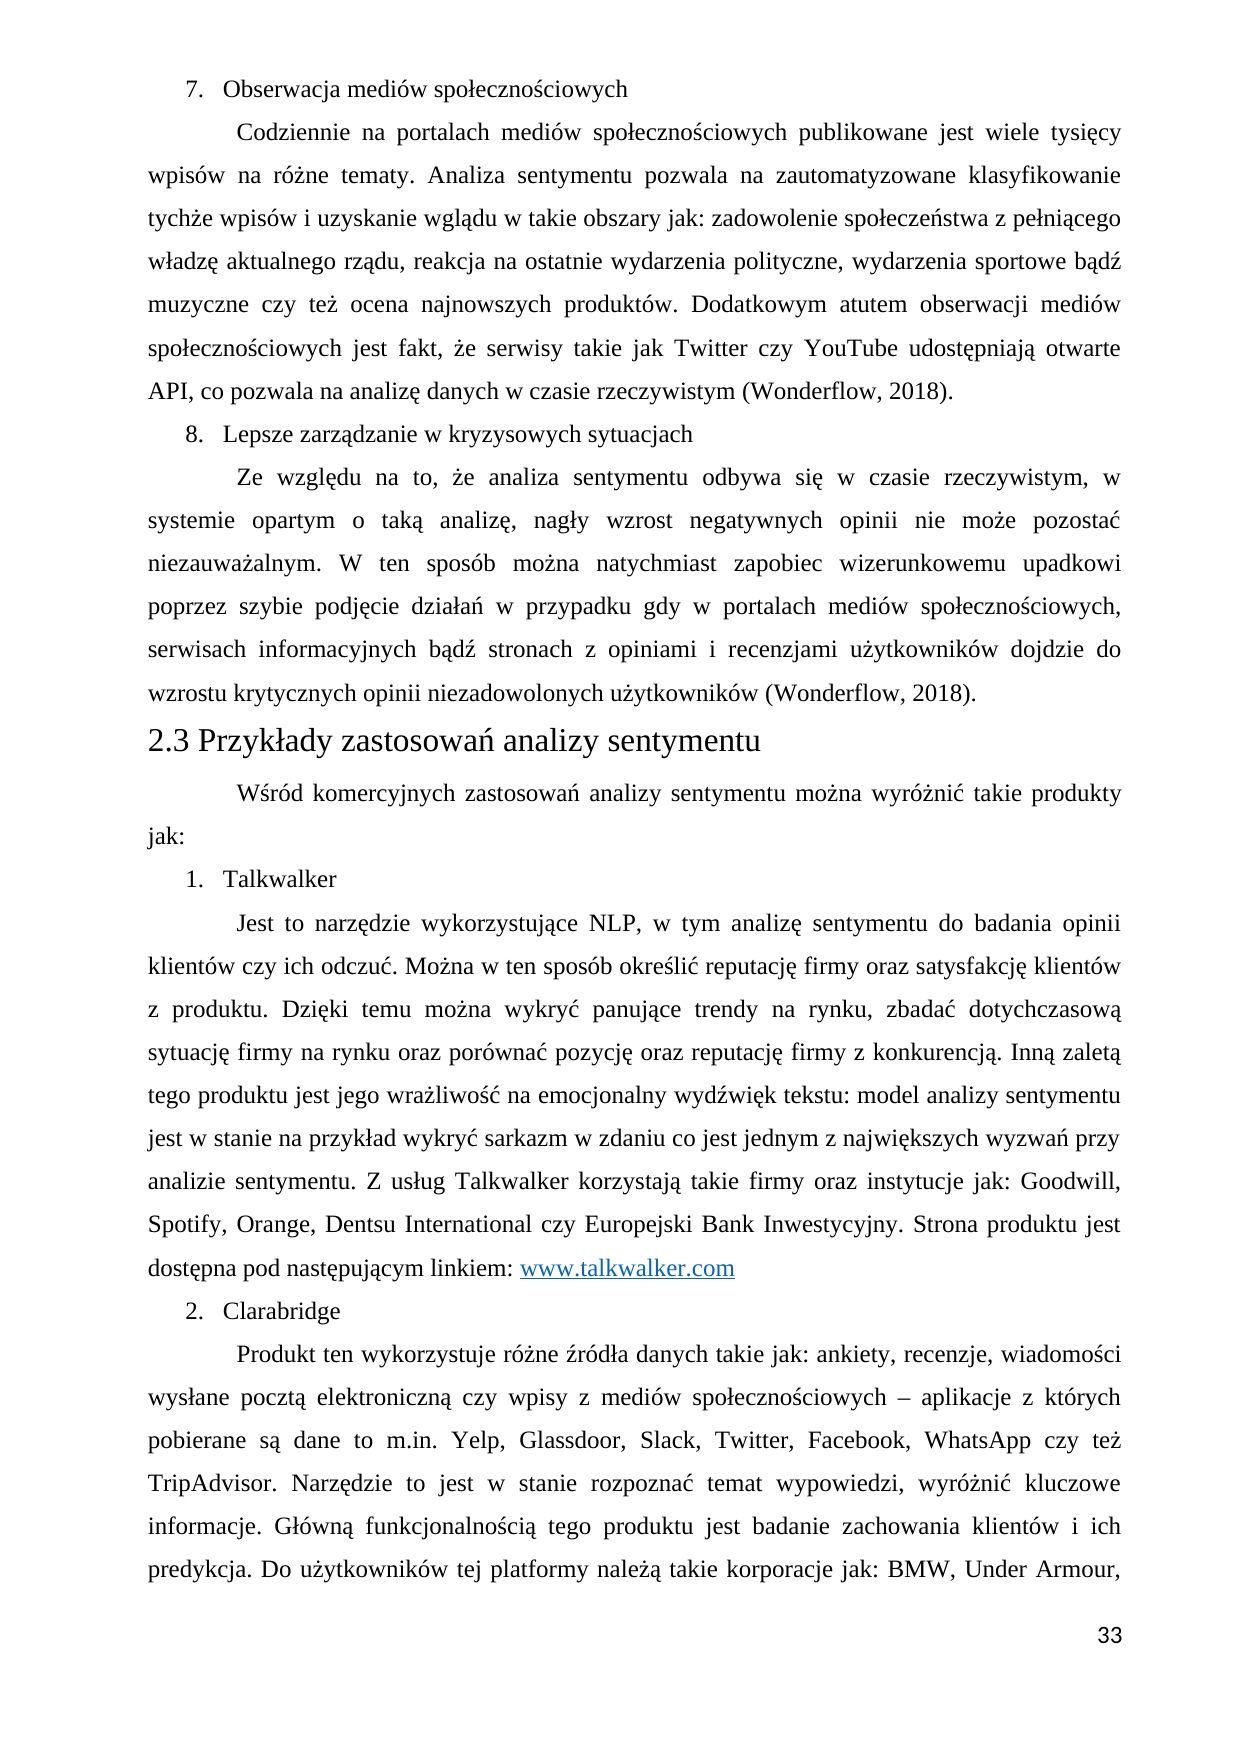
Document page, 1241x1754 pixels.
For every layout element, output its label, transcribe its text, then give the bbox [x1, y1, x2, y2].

list Obserwacja mediów społecznościowych [185, 74, 1122, 103]
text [148, 1339, 1122, 1583]
text Jest to narzędzie wykorzystujące NLP, w tym analizę sentymentu do badania opinii klientów czy ich odczuć. Można w ten sposób określić reputację firmy oraz satysfakcję klientów z produktu. Dzięki temu można wykryć panujące trendy na rynku, zbadać dotychczasową sytuację firmy na rynku oraz porównać pozycję oraz reputację firmy z konkurencją. Inną zaletą tego produktu jest jego wrażliwość na emocjonalny wydźwięk tekstu: model analizy sentymentu jest w stanie na przykład wykryć sarkazm w zdaniu co jest jednym z największych wyzwań przy analizie sentymentu. Z usług Talkwalker korzystają takie firmy oraz instytucje jak: Goodwill, Spotify, Orange, Dentsu International czy Europejski Bank Inwestycyjny. Strona produktu jest dostępna pod następującym linkiem: www.talkwalker.com [148, 908, 1122, 1281]
list Clarabridge [185, 1296, 1122, 1324]
list Lepsze zarządzanie w kryzysowych sytuacjach [185, 419, 1122, 448]
text Ze względu na to, że analiza sentymentu odbywa się w czasie rzeczywistym, w systemie opartym o taką analizę, nagły wzrost negatywnych opinii nie może pozostać niezauważalnym. W ten sposób można natychmiast zapobiec wizerunkowemu upadkowi poprzez szybie podjęcie działań w przypadku gdy w portalach mediów społecznościowych, serwisach informacyjnych bądź stronach z opiniami i recenzjami użytkowników dojdzie do wzrostu krytycznych opinii niezadowolonych użytkowników. [148, 462, 1122, 706]
list Talkwalker [185, 864, 1122, 893]
text 2.3 Przykłady zastosowań analizy sentymentu [148, 721, 1122, 759]
text Codziennie na portalach mediów społecznościowych publikowane jest wiele tysięcy wpisów na różne tematy. Analiza sentymentu pozwala na zautomatyzowane klasyfikowanie tychże wpisów i uzyskanie wglądu w takie obszary jak: zadowolenie społeczeństwa z pełniącego władzę aktualnego rządu, reakcja na ostatnie wydarzenia polityczne, wydarzenia sportowe bądź muzyczne czy też ocena najnowszych produktów. Dodatkowym atutem obserwacji mediów społecznościowych jest fakt, że serwisy takie jak Twitter czy YouTube udostępniają otwarte API, co pozwala na analizę danych w czasie rzeczywistym. [148, 117, 1122, 404]
text Wśród komercyjnych zastosowań analizy sentymentu można wyróżnić takie produkty jak: [148, 778, 1122, 850]
